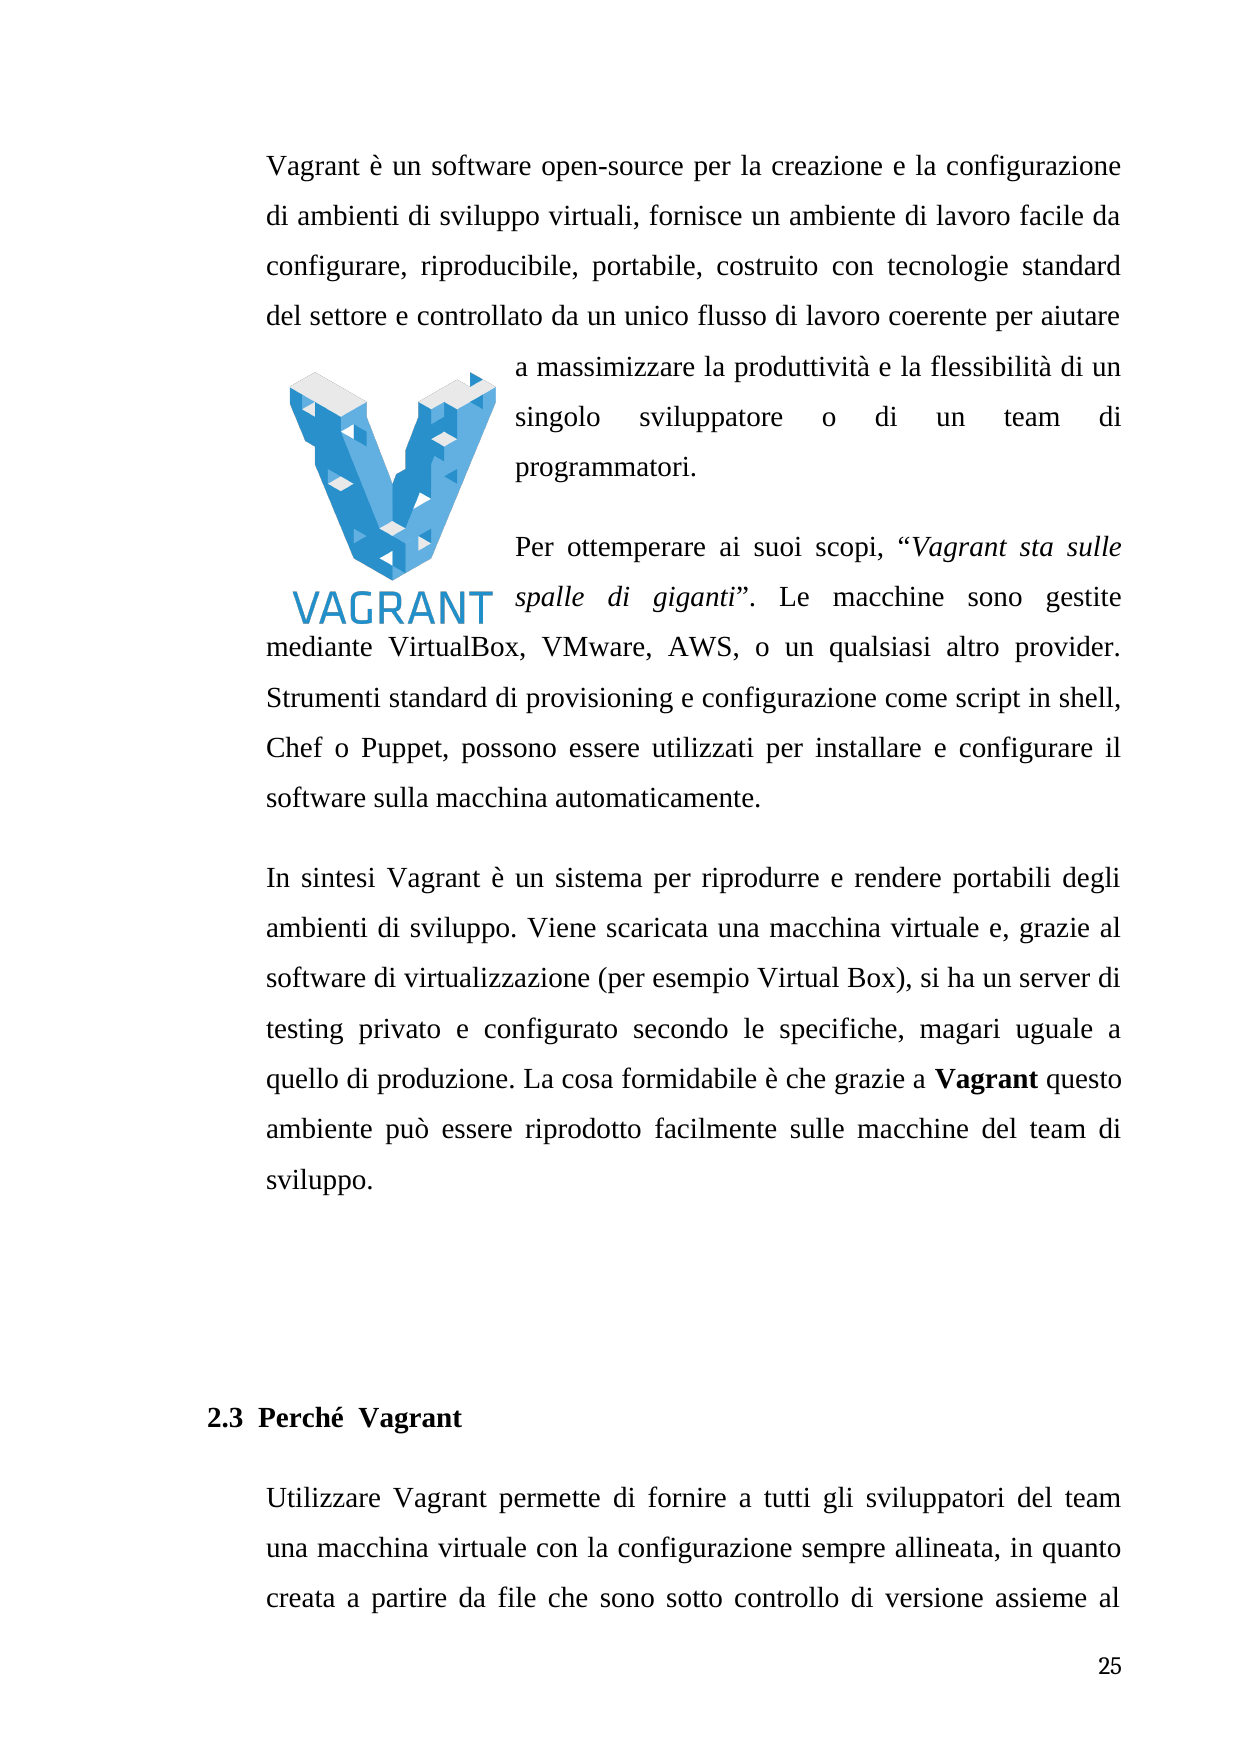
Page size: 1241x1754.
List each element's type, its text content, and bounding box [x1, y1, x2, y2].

text In sintesi Vagrant è un sistema per riprodurre e rendere portabili degli ambienti di sviluppo. Viene scaricata una macchina virtuale e, grazie al software di virtualizzazione (per esempio Virtual Box), si ha un server di testing privato e configurato secondo le specifiche, magari uguale a quello di produzione. La cosa formidabile è che grazie a Vagrant questo ambiente può essere riprodotto facilmente sulle macchine del team di sviluppo. [266, 860, 1122, 1195]
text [266, 1480, 1122, 1614]
picture [289, 372, 496, 624]
text Vagrant è un software open-source per la creazione e la configurazione di ambienti di sviluppo virtuali, fornisce un ambiente di lavoro facile da configurare, riproducibile, portabile, costruito con tecnologie standard del settore e controllato da un unico flusso di lavoro coerente per aiutare a massimizzare la produttività e la flessibilità di un singolo sviluppatore o di un team di programmatori. [266, 148, 1122, 483]
text 2.3 Perché Vagrant [177, 1400, 1122, 1434]
text Per ottemperare ai suoi scopi, “Vagrant sta sulle spalle di giganti”. Le macchine sono gestite mediante VirtualBox, VMware, AWS, o un qualsiasi altro provider. Strumenti standard di provisioning e configurazione come script in shell, Chef o Puppet, possono essere utilizzati per installare e configurare il software sulla macchina automaticamente. [266, 529, 1122, 814]
